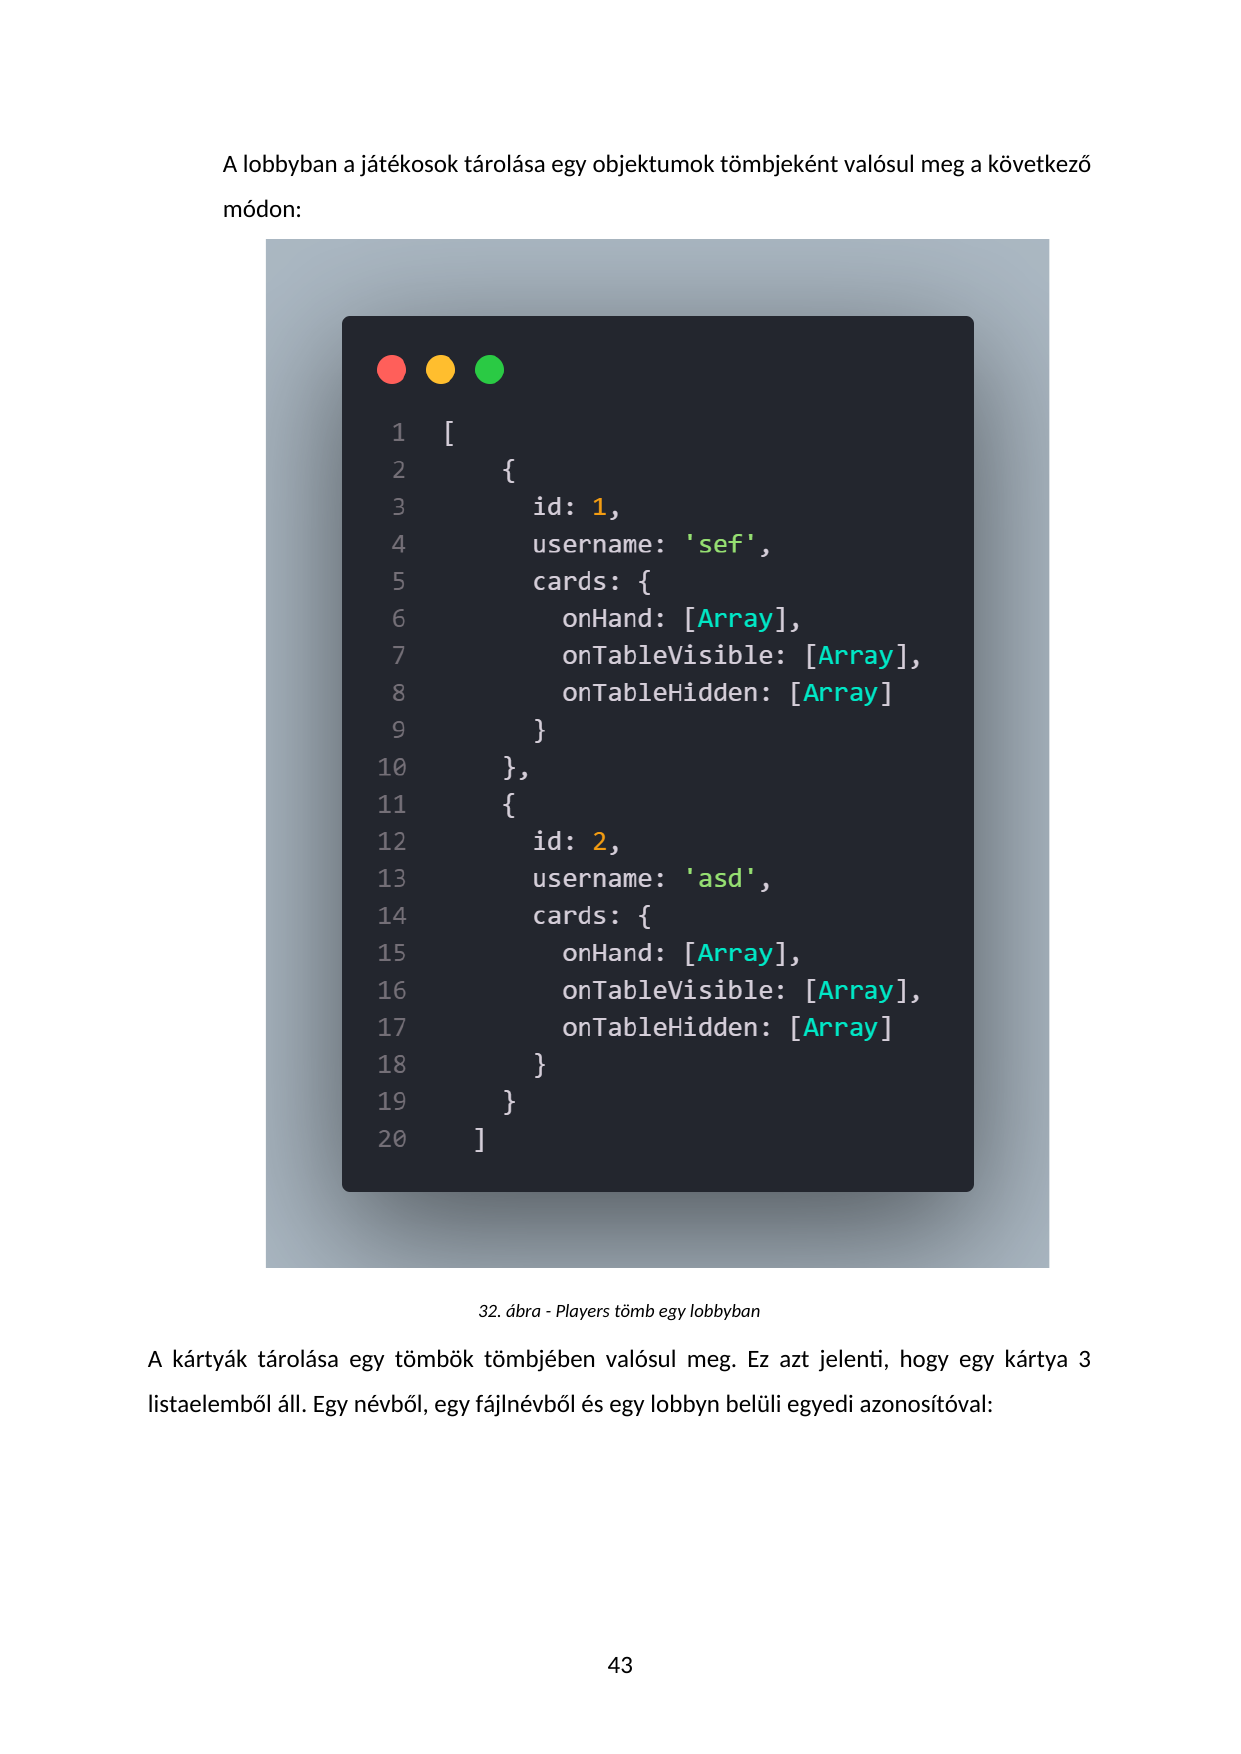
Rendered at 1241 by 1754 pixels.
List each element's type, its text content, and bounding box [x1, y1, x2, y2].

text A kártyák tárolása egy tömbök tömbjében valósul meg. Ez azt jelenti, hogy egy kártya 3 listaelemből áll. Egy névből, egy fájlnévből és egy lobbyn belüli egyedi azonosítóval: [148, 1343, 1092, 1419]
picture [265, 239, 1050, 1268]
list A lobbyban a játékosok tárolása egy objektumok tömbjeként valósul meg a következő módon: [223, 148, 1092, 224]
